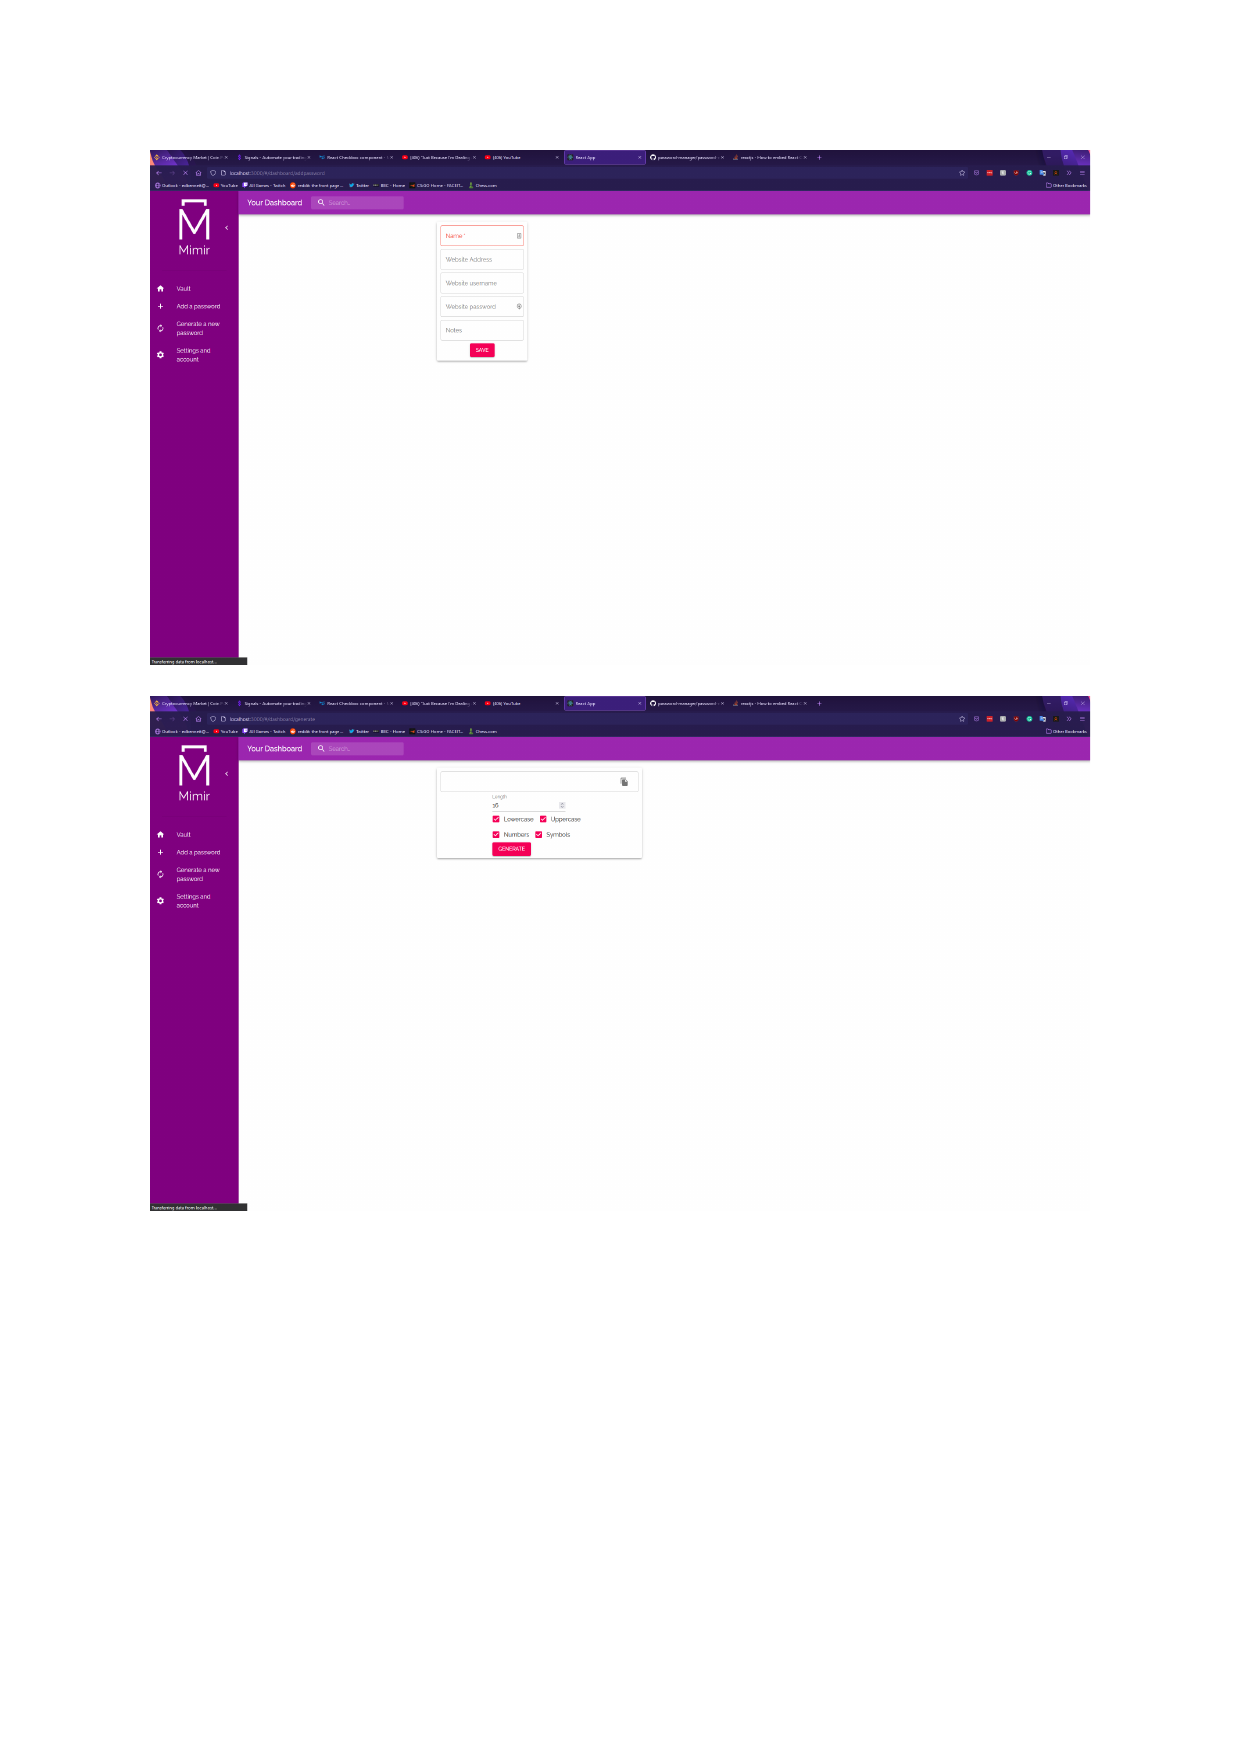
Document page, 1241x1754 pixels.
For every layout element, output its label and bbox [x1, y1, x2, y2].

picture [150, 696, 1091, 1211]
picture [150, 150, 1091, 665]
